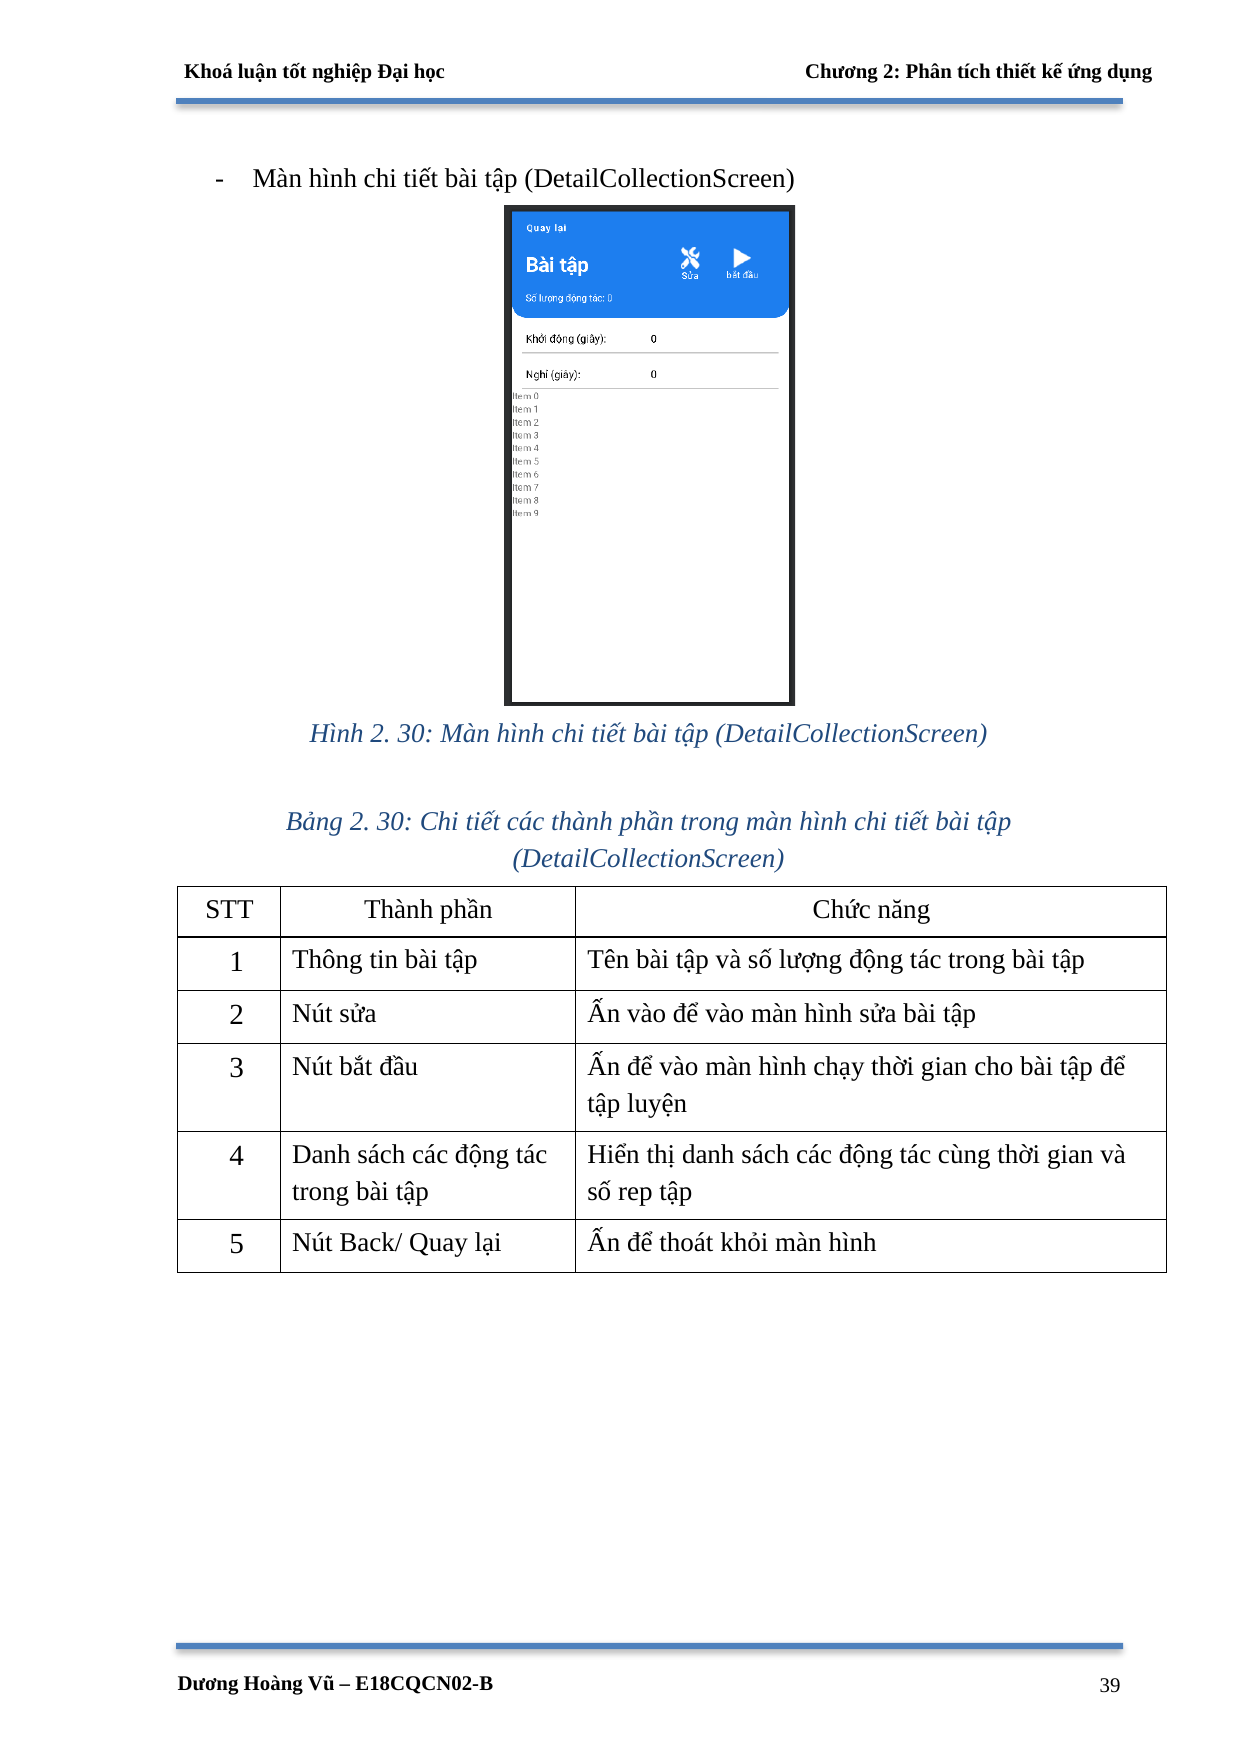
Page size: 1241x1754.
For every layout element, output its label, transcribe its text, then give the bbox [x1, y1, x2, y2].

table_cell [178, 1132, 280, 1219]
table_cell Thông tin bài tập [281, 938, 575, 989]
table_header Thành phần [281, 887, 575, 936]
table_cell [178, 1220, 280, 1272]
table_cell Danh sách các động tác trong bài tập [281, 1132, 575, 1219]
table_header STT [178, 887, 280, 936]
table_cell [178, 1044, 280, 1131]
table_cell Tên bài tập và số lượng động tác trong bài tập [576, 938, 1166, 989]
table_cell Ấn để thoát khỏi màn hình [576, 1220, 1166, 1272]
table_header Chức năng [576, 887, 1166, 936]
table_cell Nút Back/ Quay lại [281, 1220, 575, 1272]
table_cell [178, 991, 280, 1043]
table_cell Hiển thị danh sách các động tác cùng thời gian và số rep tập [576, 1132, 1166, 1219]
table_cell Nút sửa [281, 991, 575, 1043]
table_cell Ấn vào để vào màn hình sửa bài tập [576, 991, 1166, 1043]
text Hình 2. 30: Màn hình chi tiết bài tập (DetailCollectionScreen) [177, 718, 1122, 749]
text Bảng 2. 30: Chi tiết các thành phần trong màn hình chi tiết bài tập (DetailCollectionScreen) [177, 805, 1122, 873]
picture [504, 205, 796, 706]
table_cell Ấn để vào màn hình chạy thời gian cho bài tập để tập luyện [576, 1044, 1166, 1131]
list Màn hình chi tiết bài tập (DetailCollectionScreen) [215, 162, 1122, 193]
table_cell [178, 938, 280, 989]
table_cell Nút bắt đầu [281, 1044, 575, 1131]
